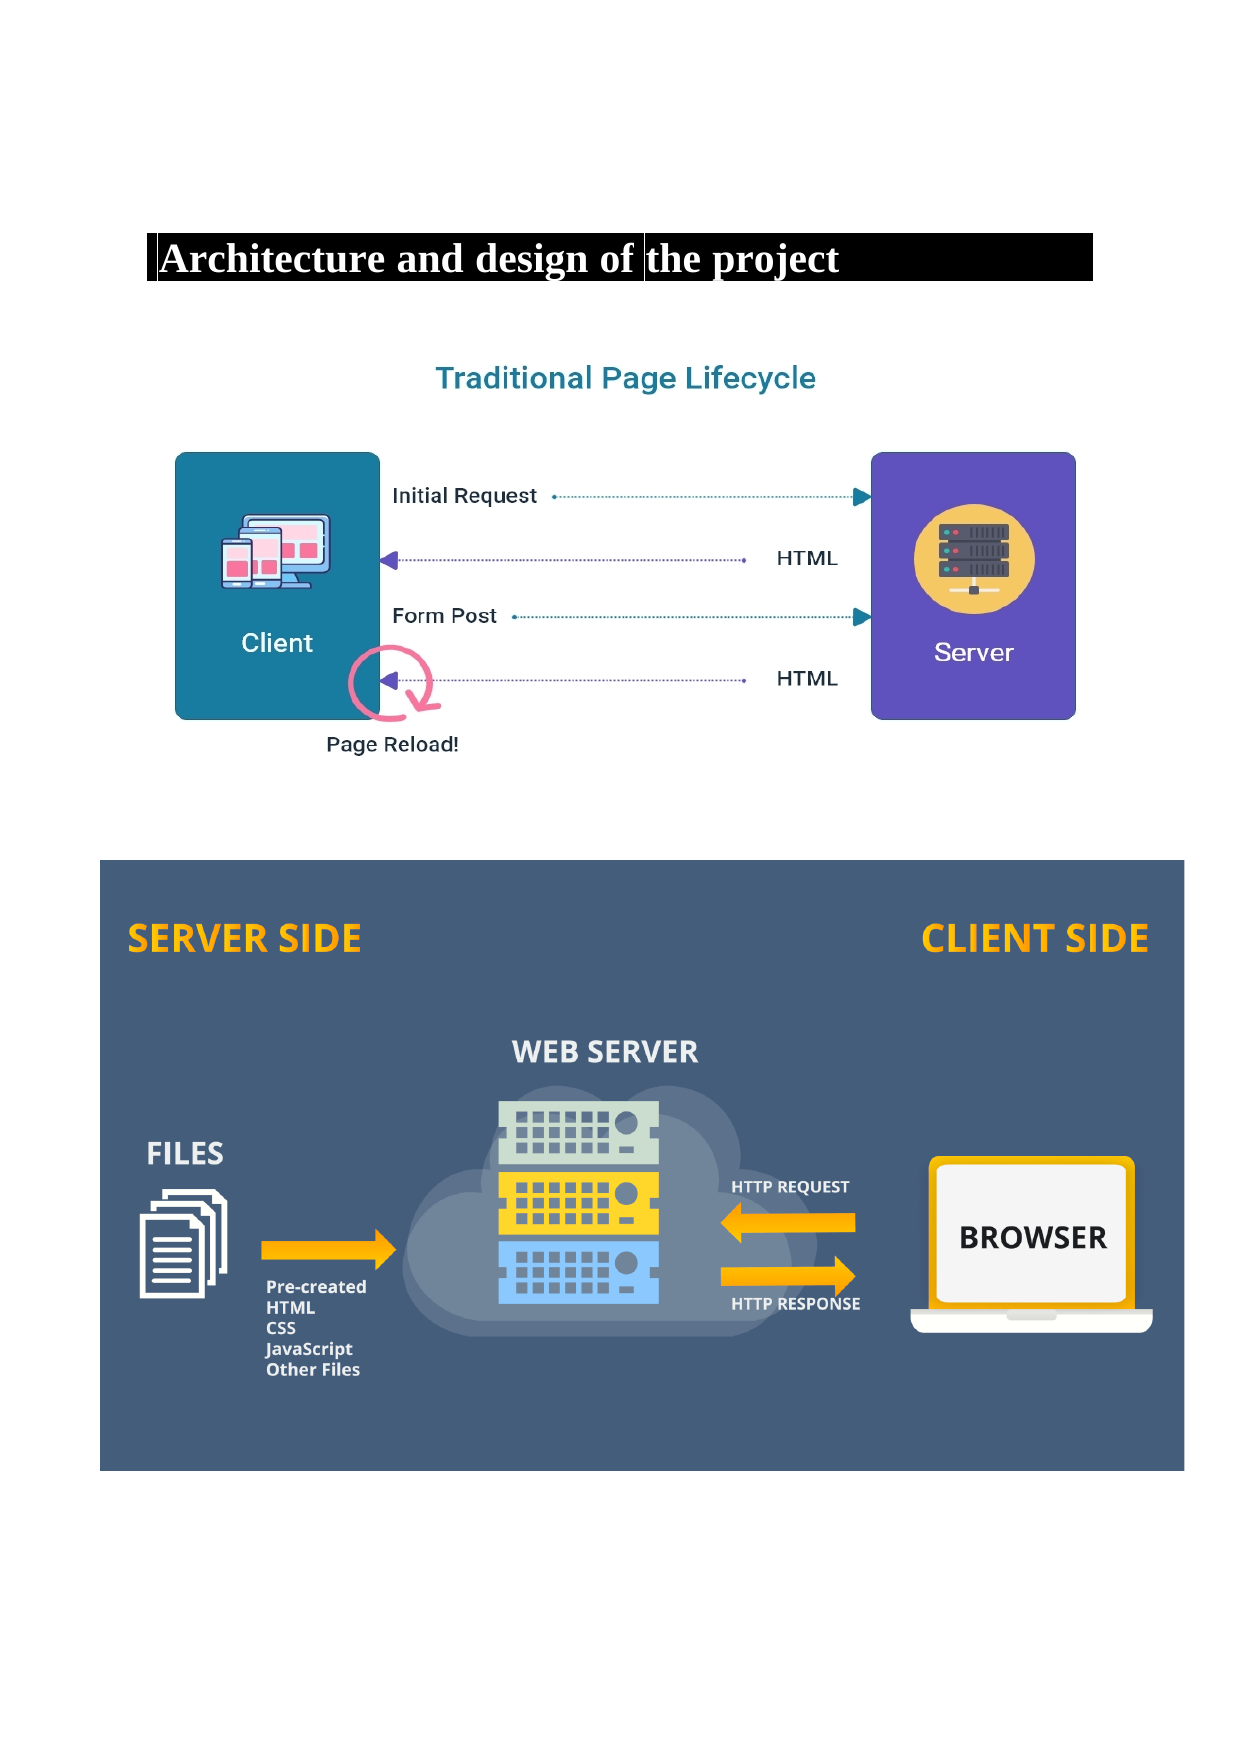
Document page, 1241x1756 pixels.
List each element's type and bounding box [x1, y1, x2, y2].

picture [100, 860, 1185, 1471]
picture [147, 334, 1104, 782]
